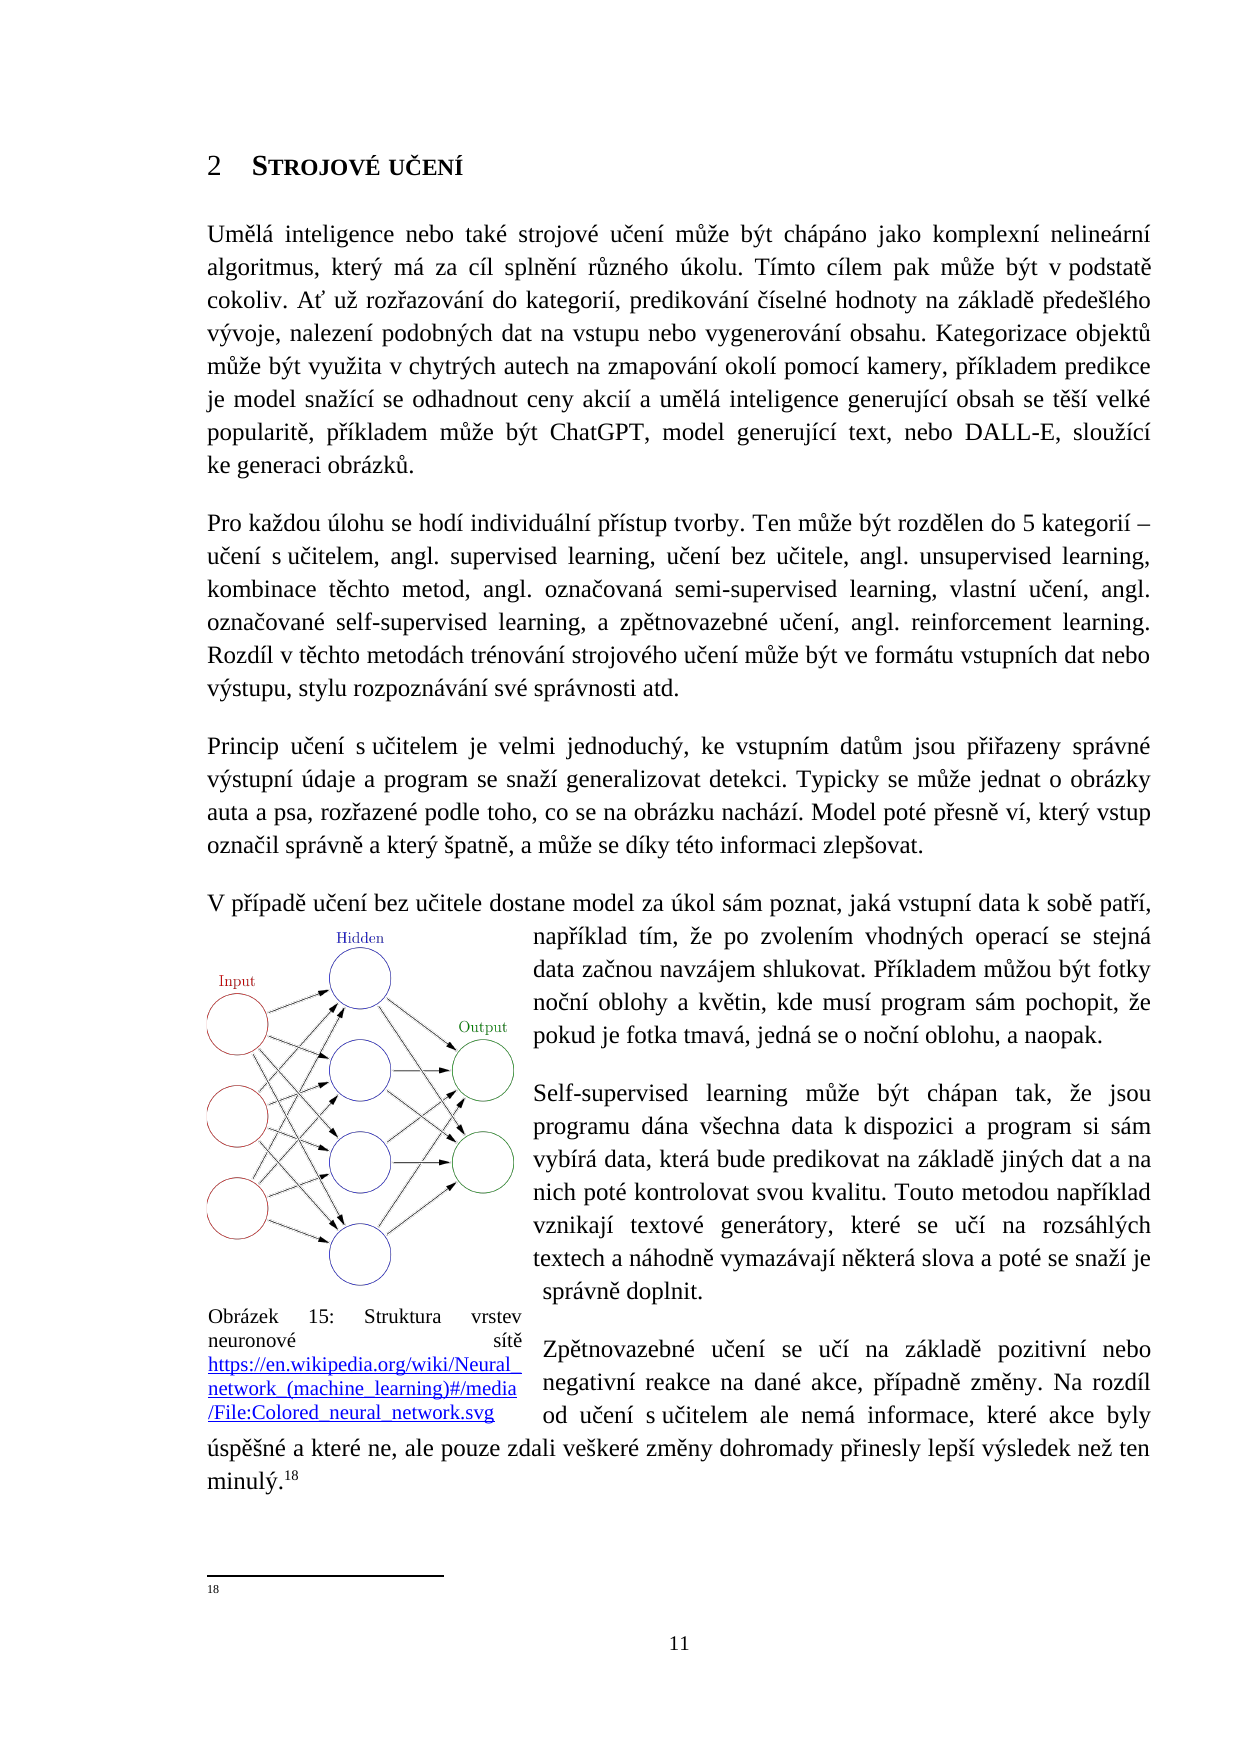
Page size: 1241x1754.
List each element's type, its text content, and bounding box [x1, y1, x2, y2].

text V případě učení bez učitele dostane model za úkol sám poznat, jaká vstupní data k sobě patří, například tím, že po zvolením vhodných operací se stejná data začnou navzájem shlukovat. Příkladem můžou být fotky noční oblohy a květin, kde musí program sám pochopit, že pokud je fotka tmavá, jedná se o noční oblohu, a naopak. [207, 888, 1152, 1049]
text Self-supervised learning může být chápan tak, že jsou programu dána všechna data k dispozici a program si sám vybírá data, která bude predikovat na základě jiných dat a na nich poté kontrolovat svou kvalitu. Touto metodou například vznikají textové generátory, které se učí na rozsáhlých textech a náhodně vymazávají některá slova a poté se snaží je správně doplnit. [207, 1078, 1152, 1305]
picture [206, 930, 514, 1301]
text Zpětnovazebné učení se učí na základě pozitivní nebo negativní reakce na dané akce, případně změny. Na rozdíl od učení s učitelem ale nemá informace, které akce byly úspěšné a které ne, ale pouze zdali veškeré změny dohromady přinesly lepší výsledek než ten minulý. [207, 1334, 1152, 1495]
text Pro každou úlohu se hodí individuální přístup tvorby. Ten může být rozdělen do 5 kategorií – učení s učitelem, angl. supervised learning, učení bez učitele, angl. unsupervised learning, kombinace těchto metod, angl. označovaná semi-supervised learning, vlastní učení, angl. označované self-supervised learning, a zpětnovazebné učení, angl. reinforcement learning. Rozdíl v těchto metodách trénování strojového učení může být ve formátu vstupních dat nebo výstupu, stylu rozpoznávání své správnosti atd. [207, 508, 1152, 702]
subtitle Strojové učení [207, 148, 1152, 181]
text Princip učení s učitelem je velmi jednoduchý, ke vstupním datům jsou přiřazeny správné výstupní údaje a program se snaží generalizovat detekci. Typicky se může jednat o obrázky auta a psa, rozřazené podle toho, co se na obrázku nachází. Model poté přesně ví, který vstup označil správně a který špatně, a může se díky této informaci zlepšovat. [207, 731, 1152, 859]
text Umělá inteligence nebo také strojové učení může být chápáno jako komplexní nelineární algoritmus, který má za cíl splnění různého úkolu. Tímto cílem pak může být v podstatě cokoliv. Ať už rozřazování do kategorií, predikování číselné hodnoty na základě předešlého vývoje, nalezení podobných dat na vstupu nebo vygenerování obsahu. Kategorizace objektů může být využita v chytrých autech na zmapování okolí pomocí kamery, příkladem predikce je model snažící se odhadnout ceny akcií a umělá inteligence generující obsah se těší velké popularitě, příkladem může být ChatGPT, model generující text, nebo DALL-E, sloužící ke generaci obrázků. [207, 219, 1152, 479]
